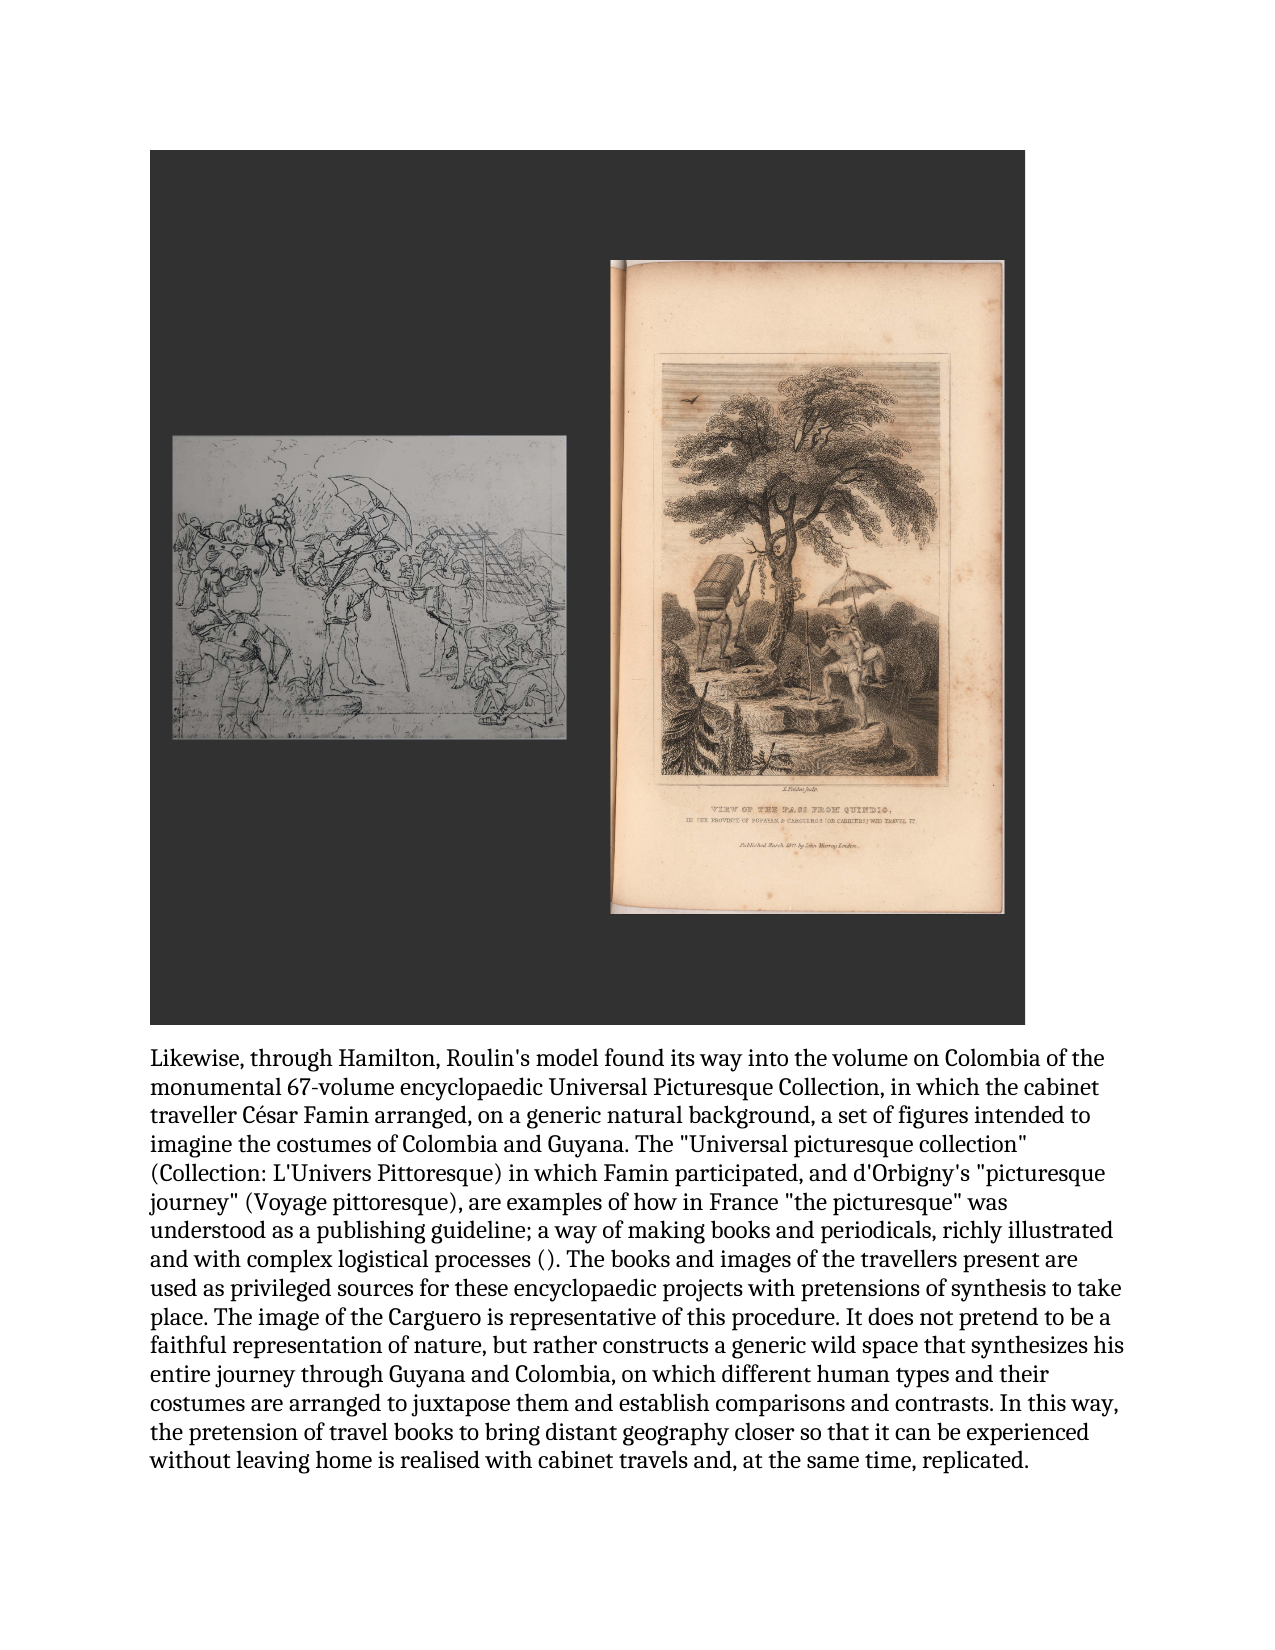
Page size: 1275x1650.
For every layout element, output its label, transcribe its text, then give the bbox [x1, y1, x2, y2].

picture [150, 150, 1025, 1025]
text Likewise, through Hamilton, Roulin's model found its way into the volume on Colombia of the monumental 67-volume encyclopaedic Universal Picturesque Collection, in which the cabinet traveller César Famin arranged, on a generic natural background, a set of figures intended to imagine the costumes of Colombia and Guyana. The "Universal picturesque collection" (Collection: L'Univers Pittoresque) in which Famin participated, and d'Orbigny's "picturesque journey" (Voyage pittoresque), are examples of how in France "the picturesque" was understood as a publishing guideline; a way of making books and periodicals, richly illustrated and with complex logistical processes (). The books and images of the travellers present are used as privileged sources for these encyclopaedic projects with pretensions of synthesis to take place. The image of the Carguero is representative of this procedure. It does not pretend to be a faithful representation of nature, but rather constructs a generic wild space that synthesizes his entire journey through Guyana and Colombia, on which different human types and their costumes are arranged to juxtapose them and establish comparisons and contrasts. In this way, the pretension of travel books to bring distant geography closer so that it can be experienced without leaving home is realised with cabinet travels and, at the same time, replicated. [150, 1044, 1125, 1475]
